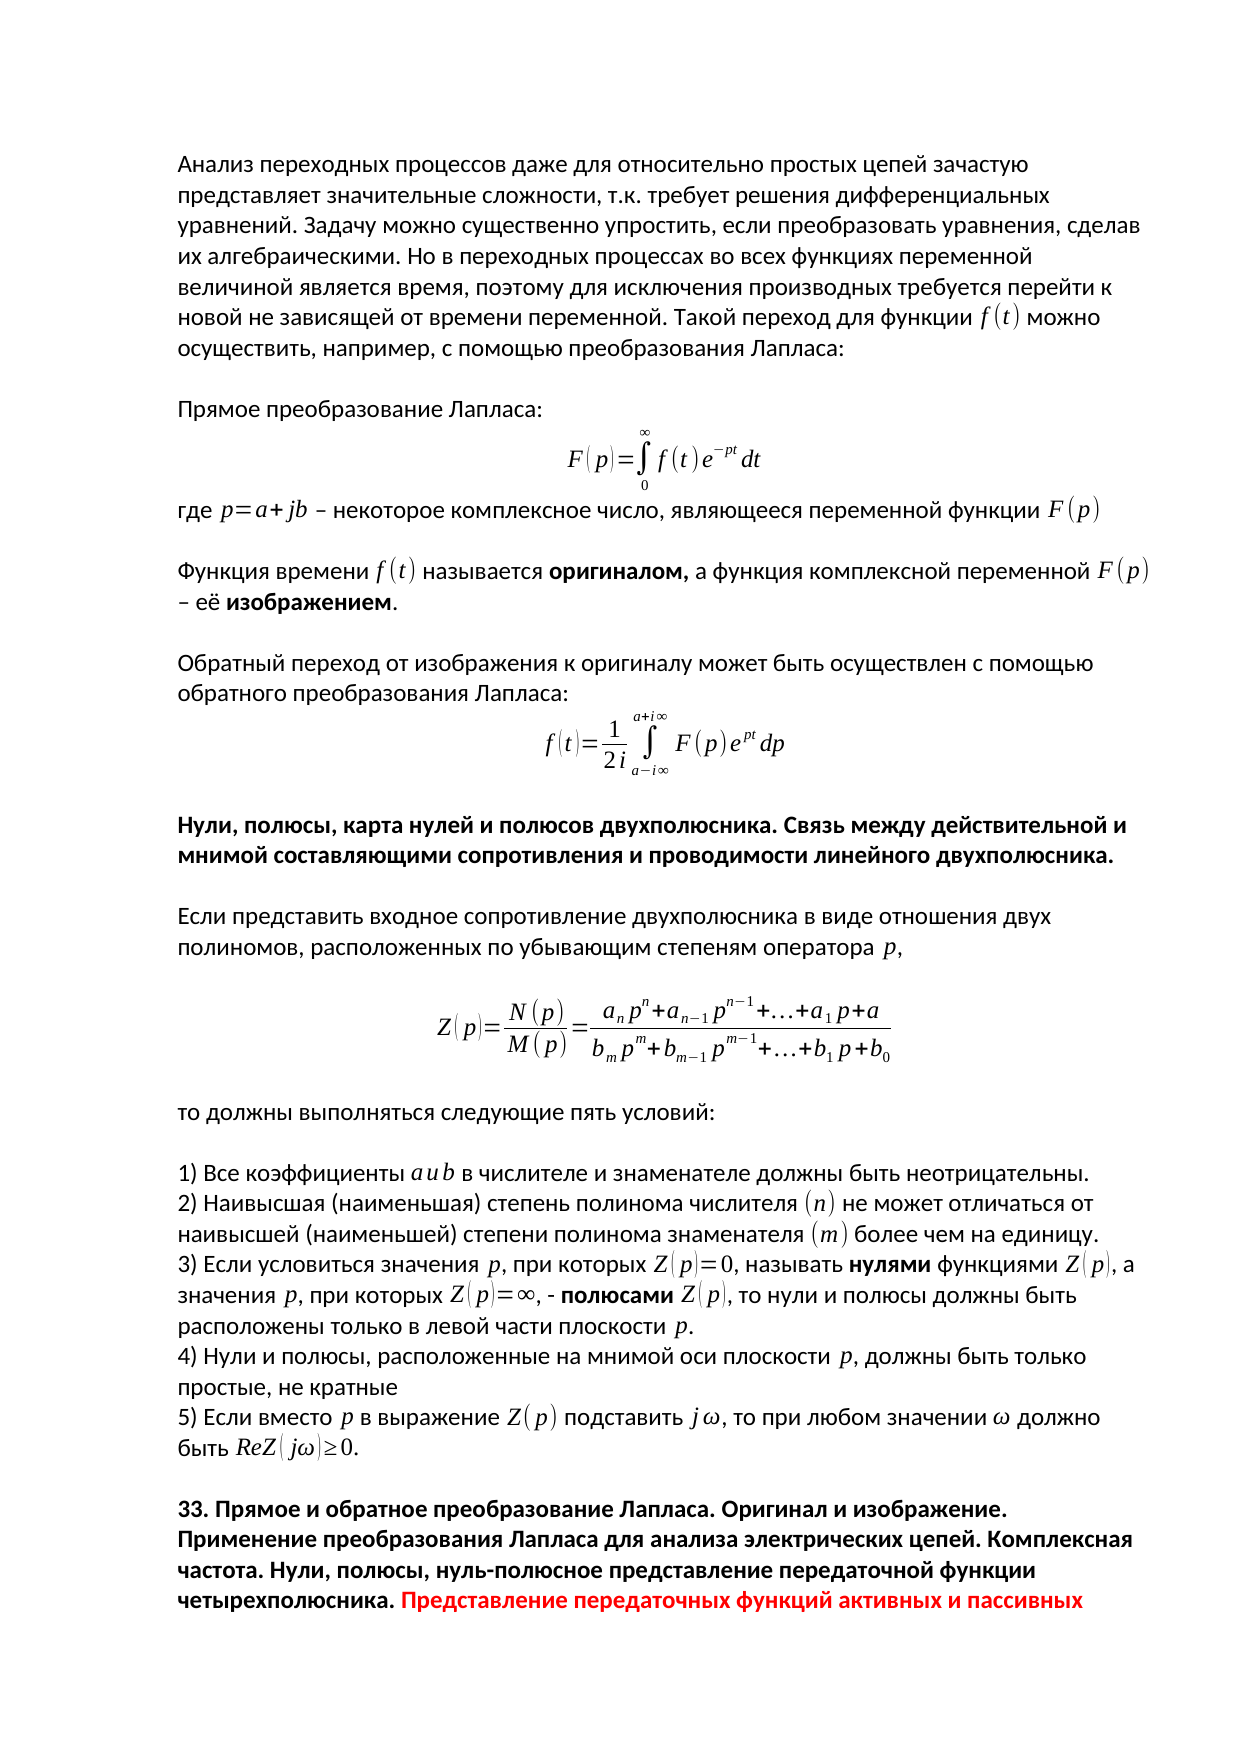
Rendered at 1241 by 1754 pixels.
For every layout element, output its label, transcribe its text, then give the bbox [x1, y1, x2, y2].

text Анализ переходных процессов даже для относительно простых цепей зачастую представляет значительные сложности, т.к. требует решения дифференциальных уравнений. Задачу можно существенно упростить, если преобразовать уравнения, сделав их алгебраическими. Но в переходных процессах во всех функциях переменной величиной является время, поэтому для исключения производных требуется перейти к новой не зависящей от времени переменной. Такой переход для функции можно осуществить, например, с помощью преобразования Лапласа: [177, 149, 1152, 362]
text 1) Все коэффициенты в числителе и знаменателе должны быть неотрицательны. [177, 1157, 1152, 1188]
text 4) Нули и полюсы, расположенные на мнимой оси плоскости , должны быть только простые, не кратные [177, 1340, 1152, 1401]
text то должны выполняться следующие пять условий: [177, 1096, 1152, 1127]
text 2) Наивысшая (наименьшая) степень полинома числителя не может отличаться от наивысшей (наименьшей) степени полинома знаменателя более чем на единицу. [177, 1188, 1152, 1249]
text где – некоторое комплексное число, являющееся переменной функции [177, 494, 1152, 524]
text Функция времени называется оригиналом, а функция комплексной переменной – её изображением. [177, 555, 1152, 616]
text Нули, полюсы, карта нулей и полюсов двухполюсника. Связь между действительной и мнимой составляющими сопротивления и проводимости линейного двухполюсника. [177, 809, 1152, 870]
text 3) Если условиться значения , при которых , называть нулями функциями , а значения , при которых , - полюсами , то нули и полюсы должны быть расположены только в левой части плоскости . [177, 1249, 1152, 1340]
text Прямое преобразование Лапласа: [177, 393, 1152, 423]
text Обратный переход от изображения к оригиналу может быть осуществлен с помощью обратного преобразования Лапласа: [177, 647, 1152, 708]
text Если представить входное сопротивление двухполюсника в виде отношения двух полиномов, расположенных по убывающим степеням оператора , [177, 901, 1152, 962]
text 5) Если вместо в выражение подставить , то при любом значении должно быть [177, 1401, 1152, 1463]
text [177, 1493, 1152, 1615]
